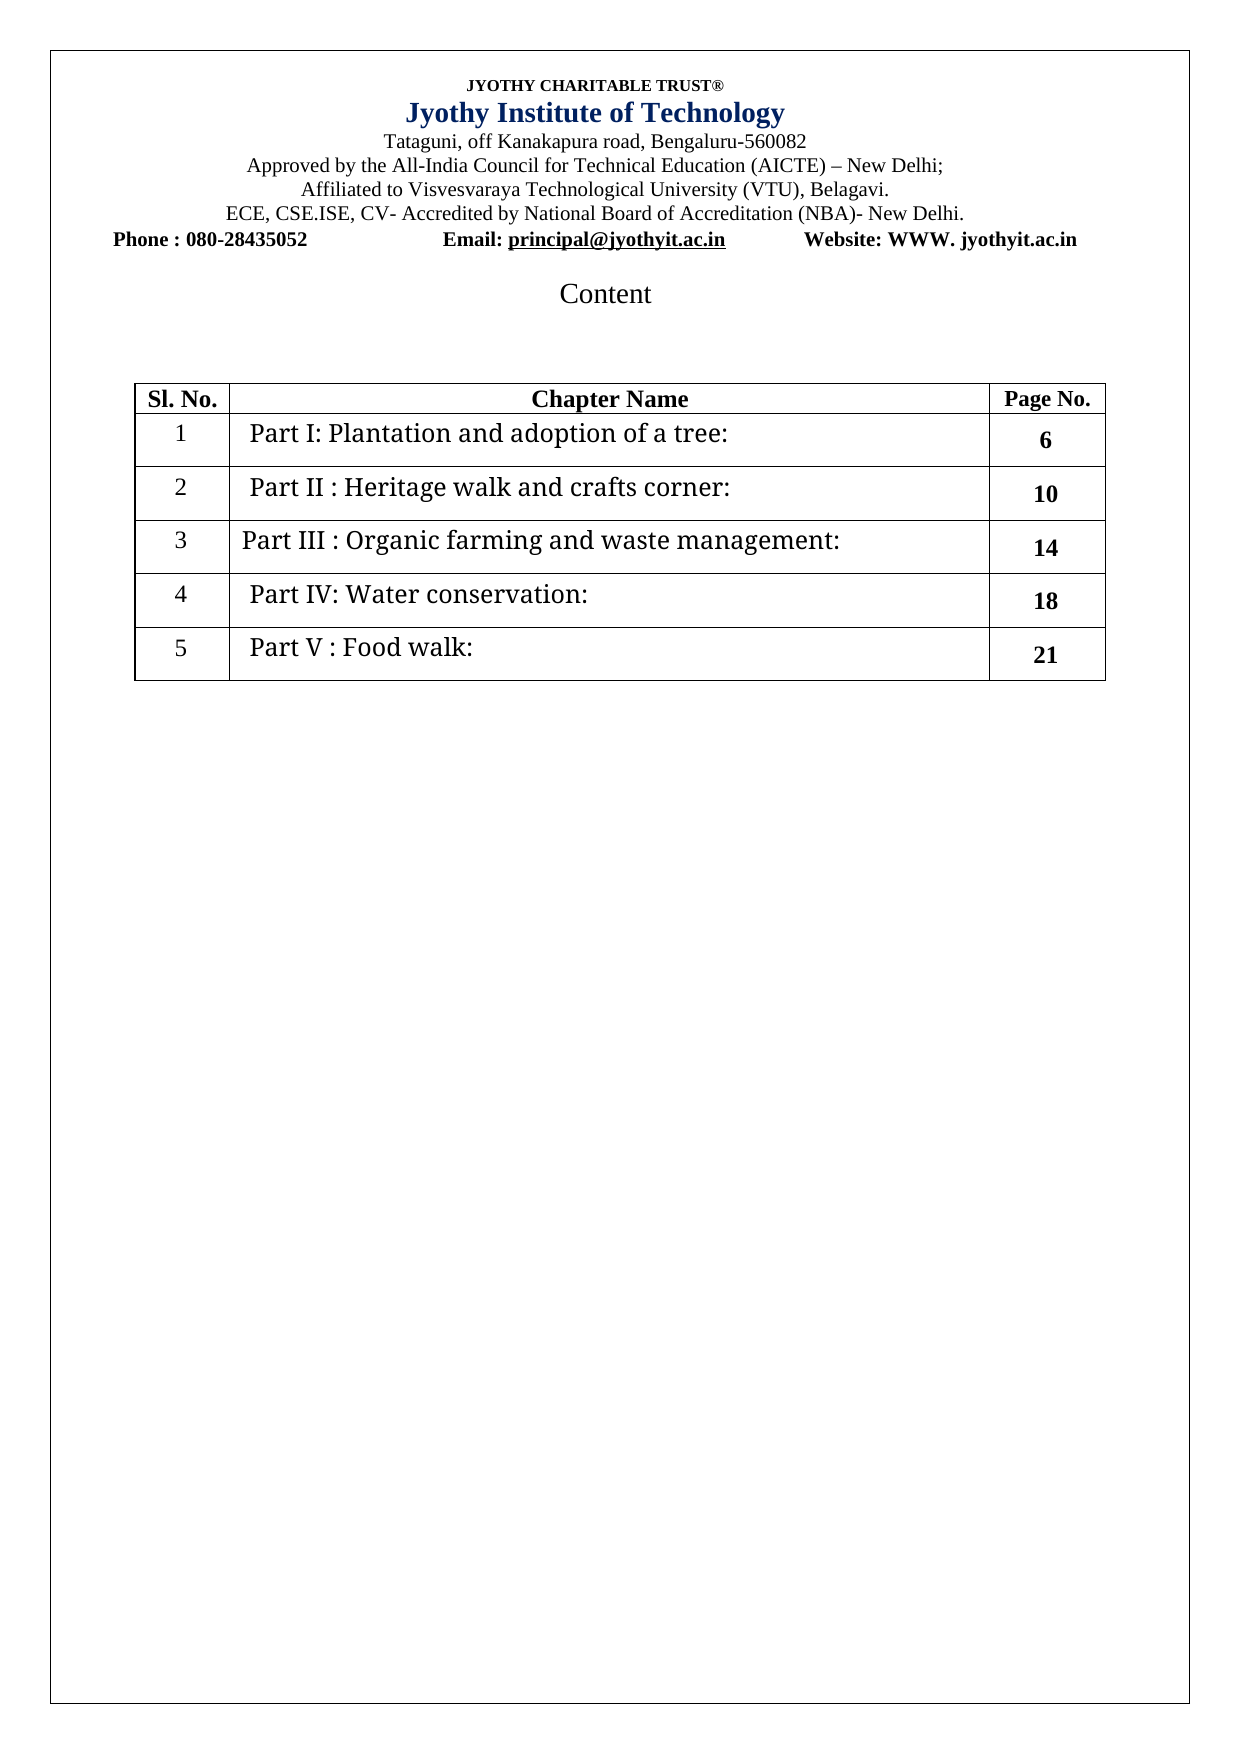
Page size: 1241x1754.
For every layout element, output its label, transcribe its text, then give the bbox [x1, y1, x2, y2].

table_cell Part V : Food walk: [230, 628, 989, 680]
table_cell 21 [990, 628, 1105, 680]
table_cell Part I: Plantation and adoption of a tree: [230, 414, 989, 466]
table_cell Part IV: Water conservation: [230, 574, 989, 627]
table_cell 5 [136, 628, 229, 680]
table_header Chapter Name [230, 384, 989, 413]
table_cell 14 [990, 521, 1105, 573]
table_cell 18 [990, 574, 1105, 627]
table_header Sl. No. [136, 384, 229, 413]
table_cell 2 [136, 467, 229, 520]
table_cell 3 [136, 521, 229, 573]
table_cell 4 [136, 574, 229, 627]
table_cell Part III : Organic farming and waste management: [230, 521, 989, 573]
table_header Page No. [990, 384, 1105, 413]
table_cell Part II : Heritage walk and crafts corner: [230, 467, 989, 520]
table_cell 6 [990, 414, 1105, 466]
table_cell 1 [136, 414, 229, 466]
text Content [96, 276, 1115, 309]
table_cell 10 [990, 467, 1105, 520]
